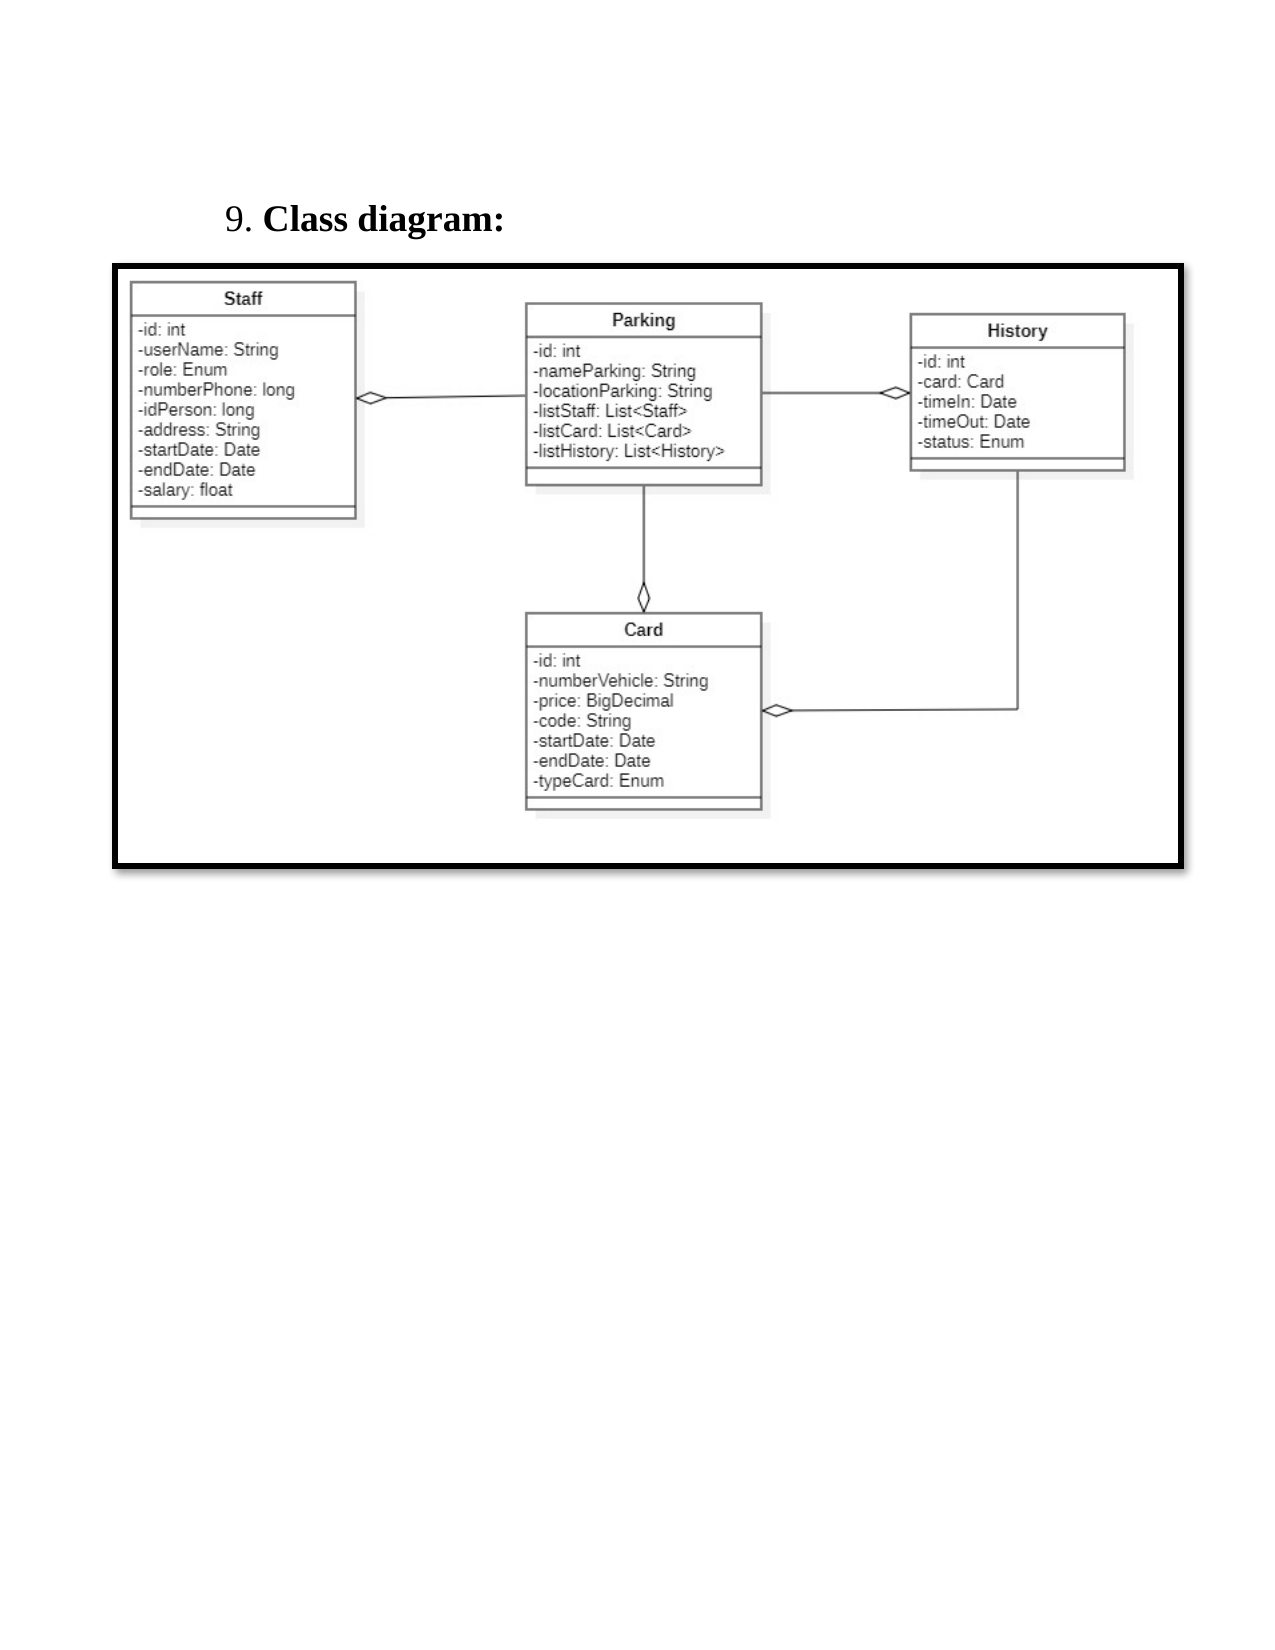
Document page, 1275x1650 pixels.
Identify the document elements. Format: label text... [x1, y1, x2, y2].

text Class diagram: [225, 197, 1125, 240]
picture [118, 269, 1178, 863]
